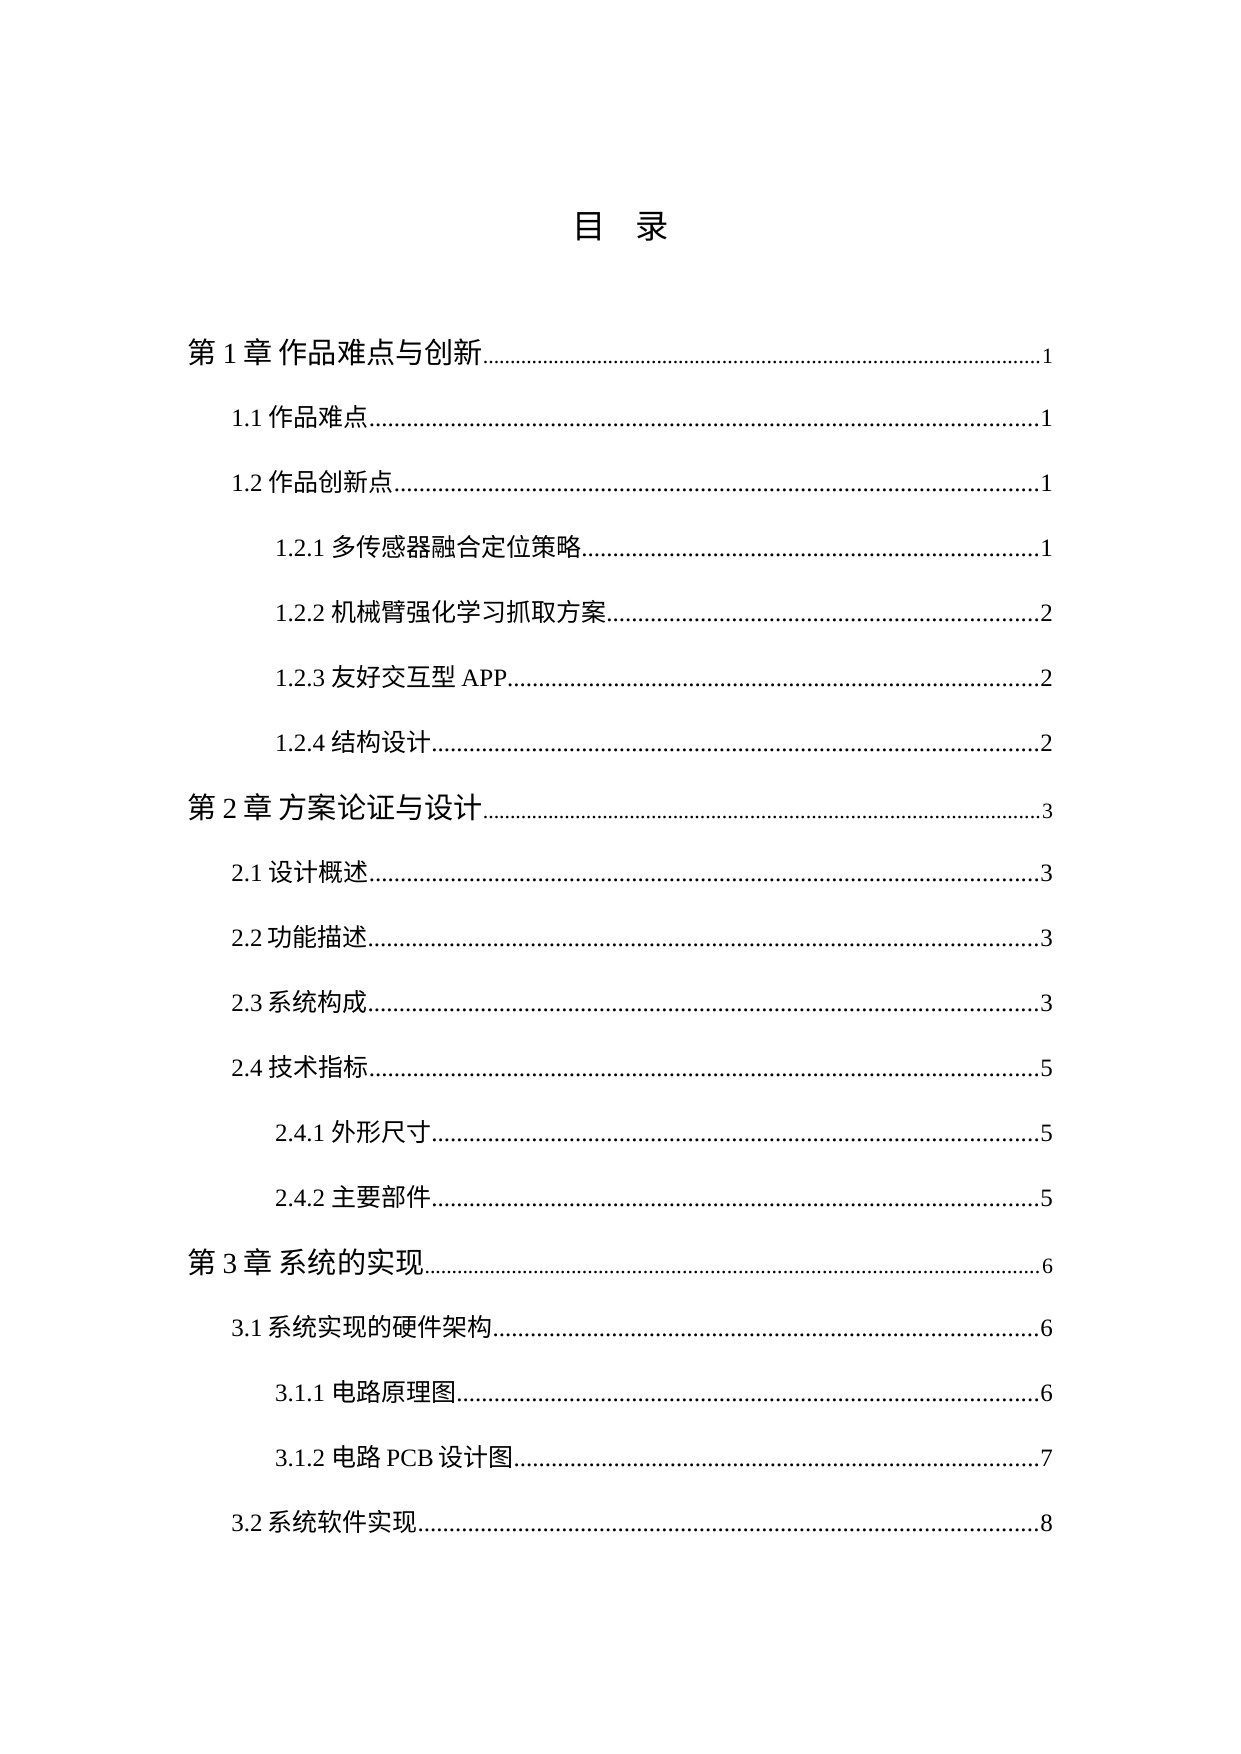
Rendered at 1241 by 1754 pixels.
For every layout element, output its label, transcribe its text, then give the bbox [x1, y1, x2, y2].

text 目 录 [187, 191, 1053, 256]
